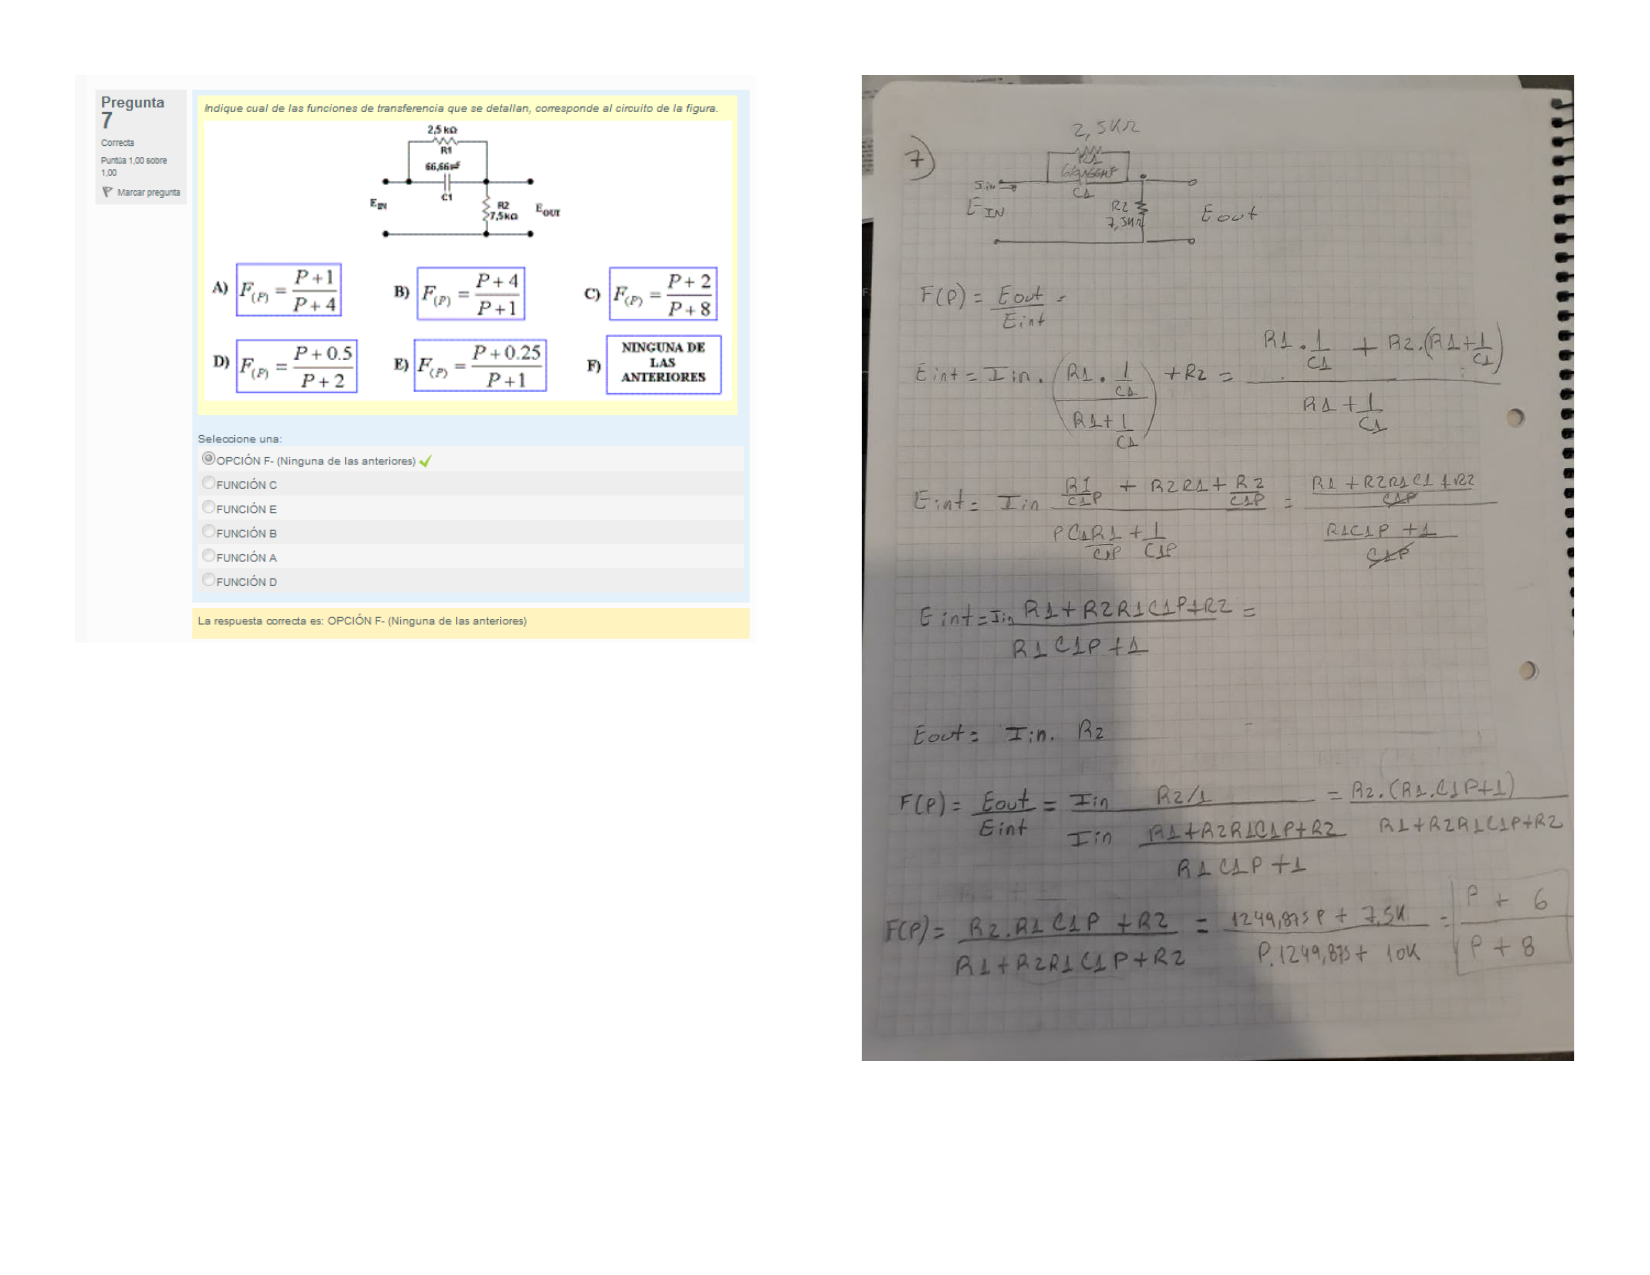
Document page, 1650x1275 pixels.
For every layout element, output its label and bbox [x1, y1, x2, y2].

picture [75, 75, 757, 643]
picture [861, 75, 1575, 1061]
